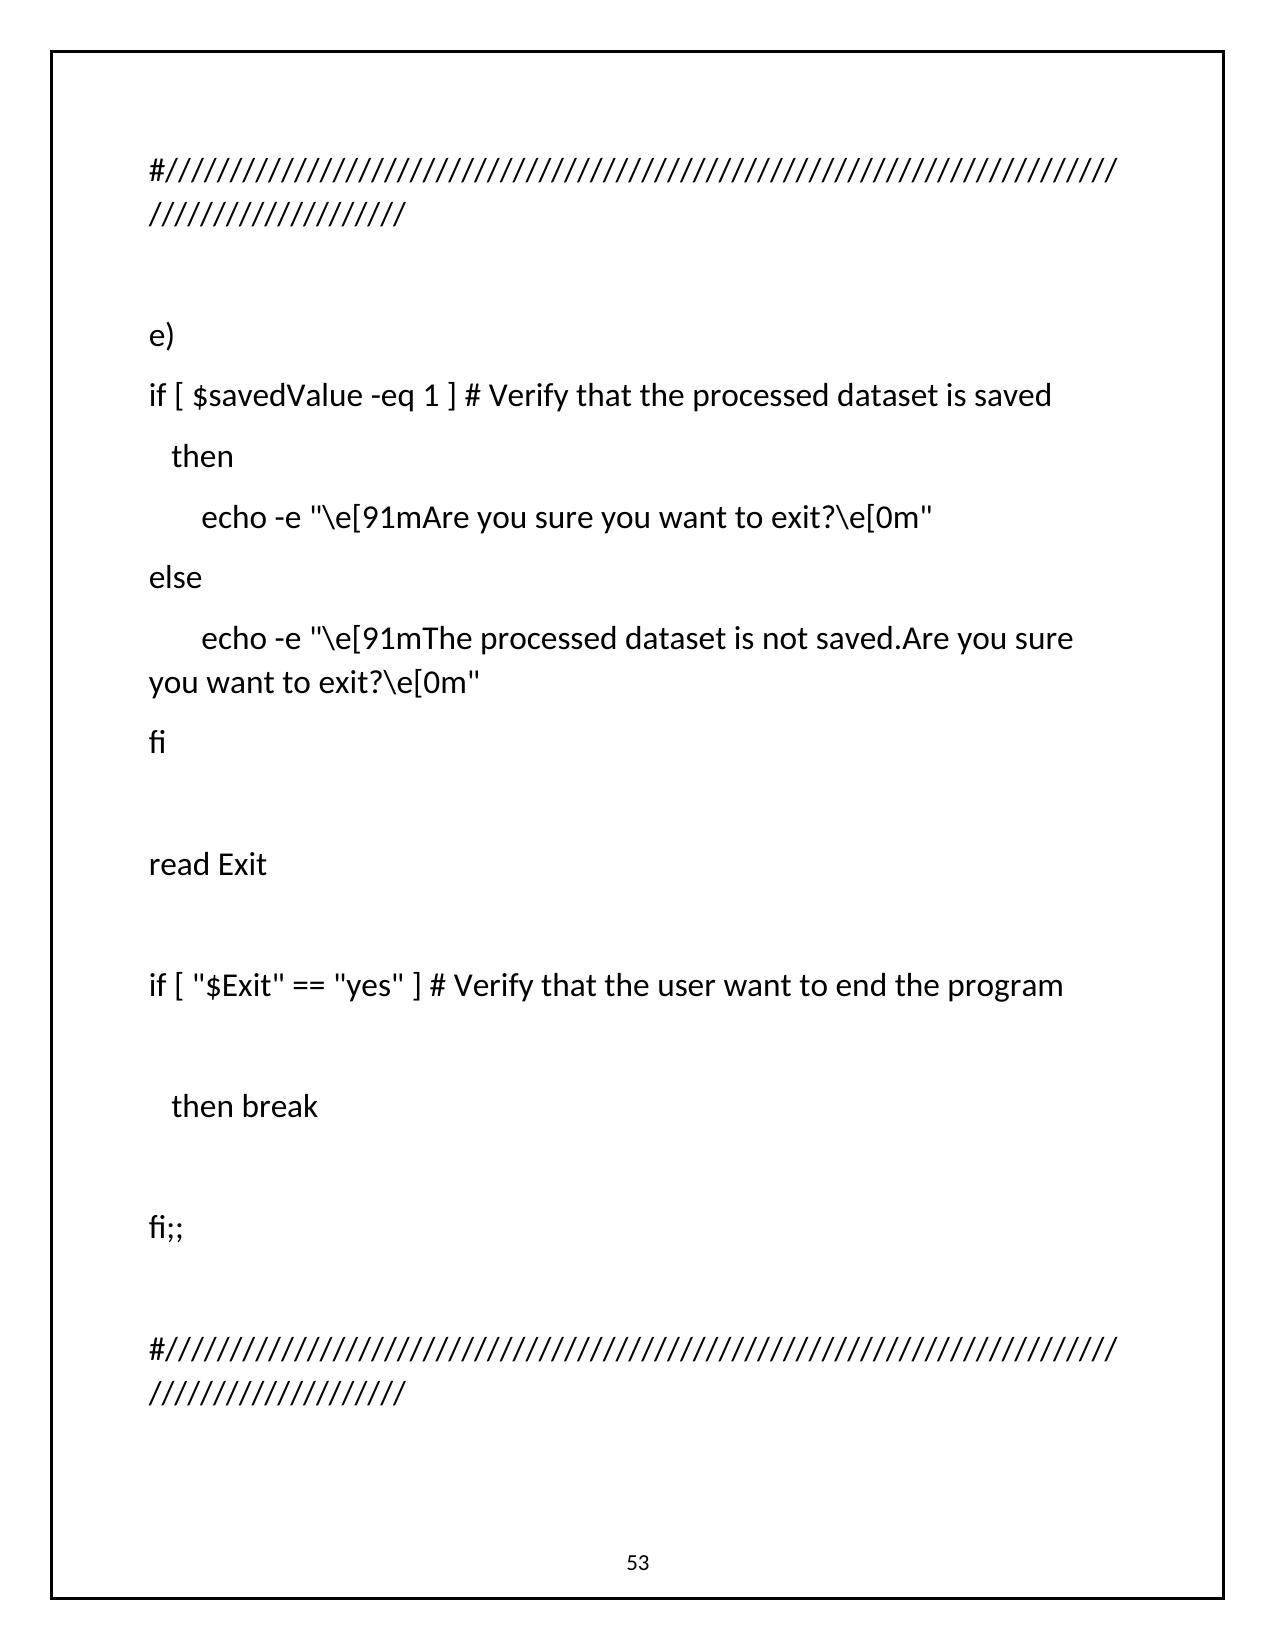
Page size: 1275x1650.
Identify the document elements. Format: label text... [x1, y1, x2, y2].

text read Exit [148, 843, 1126, 883]
text if [ $savedValue -eq 1 ] # Verify that the processed dataset is saved [148, 374, 1126, 415]
text fi [148, 721, 1126, 762]
text e) [148, 314, 1126, 354]
text echo -e "\e[91mAre you sure you want to exit?\e[0m" [148, 496, 1126, 536]
text if [ "$Exit" == "yes" ] # Verify that the user want to end the program [148, 964, 1126, 1005]
text else [148, 556, 1126, 597]
text #////////////////////////////////////////////////////////////////////////////////////////////// [148, 1328, 1126, 1412]
text then break [148, 1085, 1126, 1126]
text #////////////////////////////////////////////////////////////////////////////////////////////// [148, 148, 1126, 233]
text then [148, 435, 1126, 476]
text fi;; [148, 1206, 1126, 1247]
text echo -e "\e[91mThe processed dataset is not saved.Are you sure you want to exit?\e[0m" [148, 617, 1126, 702]
